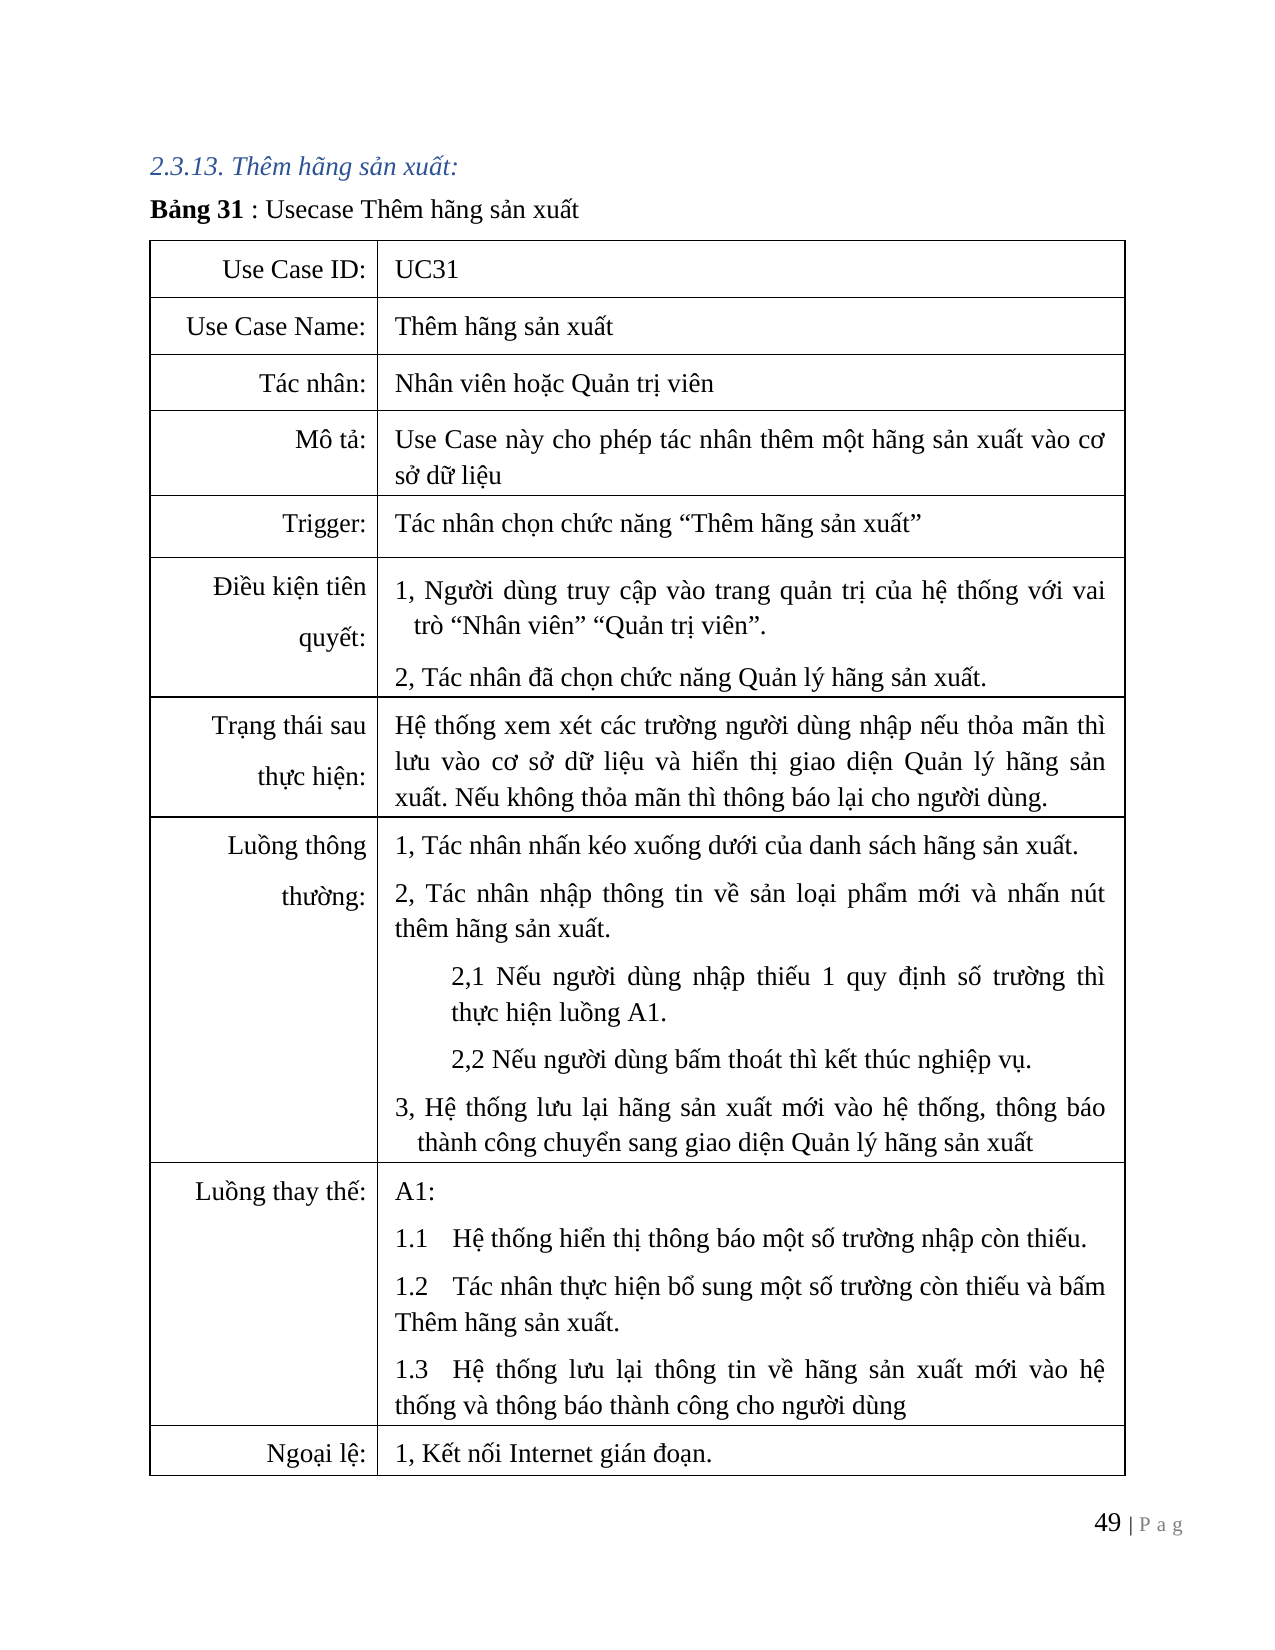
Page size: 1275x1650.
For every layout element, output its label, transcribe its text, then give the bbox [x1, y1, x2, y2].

table_cell Mô tả: [151, 411, 377, 494]
table_cell Điều kiện tiên quyết: [151, 558, 377, 696]
table_cell A1: 1.1 Hệ thống hiển thị thông báo một số trường nhập còn thiếu. 1.2 Tác nhân thực hiện bổ sung một số trường còn thiếu và bấm Thêm hãng sản xuất. 1.3 Hệ thống lưu lại thông tin về hãng sản xuất mới vào hệ thống và thông báo thành công cho người dùng [378, 1163, 1124, 1424]
table_cell Tác nhân: [151, 355, 377, 410]
table_cell Luồng thông thường: [151, 818, 377, 1162]
table_cell 1, Tác nhân nhấn kéo xuống dưới của danh sách hãng sản xuất. 2, Tác nhân nhập thông tin về sản loại phẩm mới và nhấn nút thêm hãng sản xuất. 2,1 Nếu người dùng nhập thiếu 1 quy định số trường thì thực hiện luồng A1. 2,2 Nếu người dùng bấm thoát thì kết thúc nghiệp vụ. 3, Hệ thống lưu lại hãng sản xuất mới vào hệ thống, thông báo thành công chuyển sang giao diện Quản lý hãng sản xuất [378, 818, 1124, 1162]
table_cell Trạng thái sau thực hiện: [151, 698, 377, 816]
table_cell Thêm hãng sản xuất [378, 298, 1124, 353]
table_cell Trigger: [151, 496, 377, 557]
subtitle 2.3.13. Thêm hãng sản xuất: [150, 150, 1134, 181]
table_cell Use Case Name: [151, 298, 377, 353]
table_cell Tác nhân chọn chức năng “Thêm hãng sản xuất” [378, 496, 1124, 557]
table_cell 1, Người dùng truy cập vào trang quản trị của hệ thống với vai trò “Nhân viên” “Quản trị viên”. 2, Tác nhân đã chọn chức năng Quản lý hãng sản xuất. [378, 558, 1124, 696]
table_cell Hệ thống xem xét các trường người dùng nhập nếu thỏa mãn thì lưu vào cơ sở dữ liệu và hiển thị giao diện Quản lý hãng sản xuất. Nếu không thỏa mãn thì thông báo lại cho người dùng. [378, 698, 1124, 816]
subtitle Bảng 31 : Usecase Thêm hãng sản xuất [150, 194, 1134, 225]
table_cell Use Case này cho phép tác nhân thêm một hãng sản xuất vào cơ sở dữ liệu [378, 411, 1124, 494]
table_header UC31 [378, 241, 1124, 297]
table_header Use Case ID: [151, 241, 377, 297]
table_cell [378, 1426, 1124, 1475]
table_cell Ngoại lệ: [151, 1426, 377, 1475]
table_cell Luồng thay thế: [151, 1163, 377, 1424]
table_cell Nhân viên hoặc Quản trị viên [378, 355, 1124, 410]
